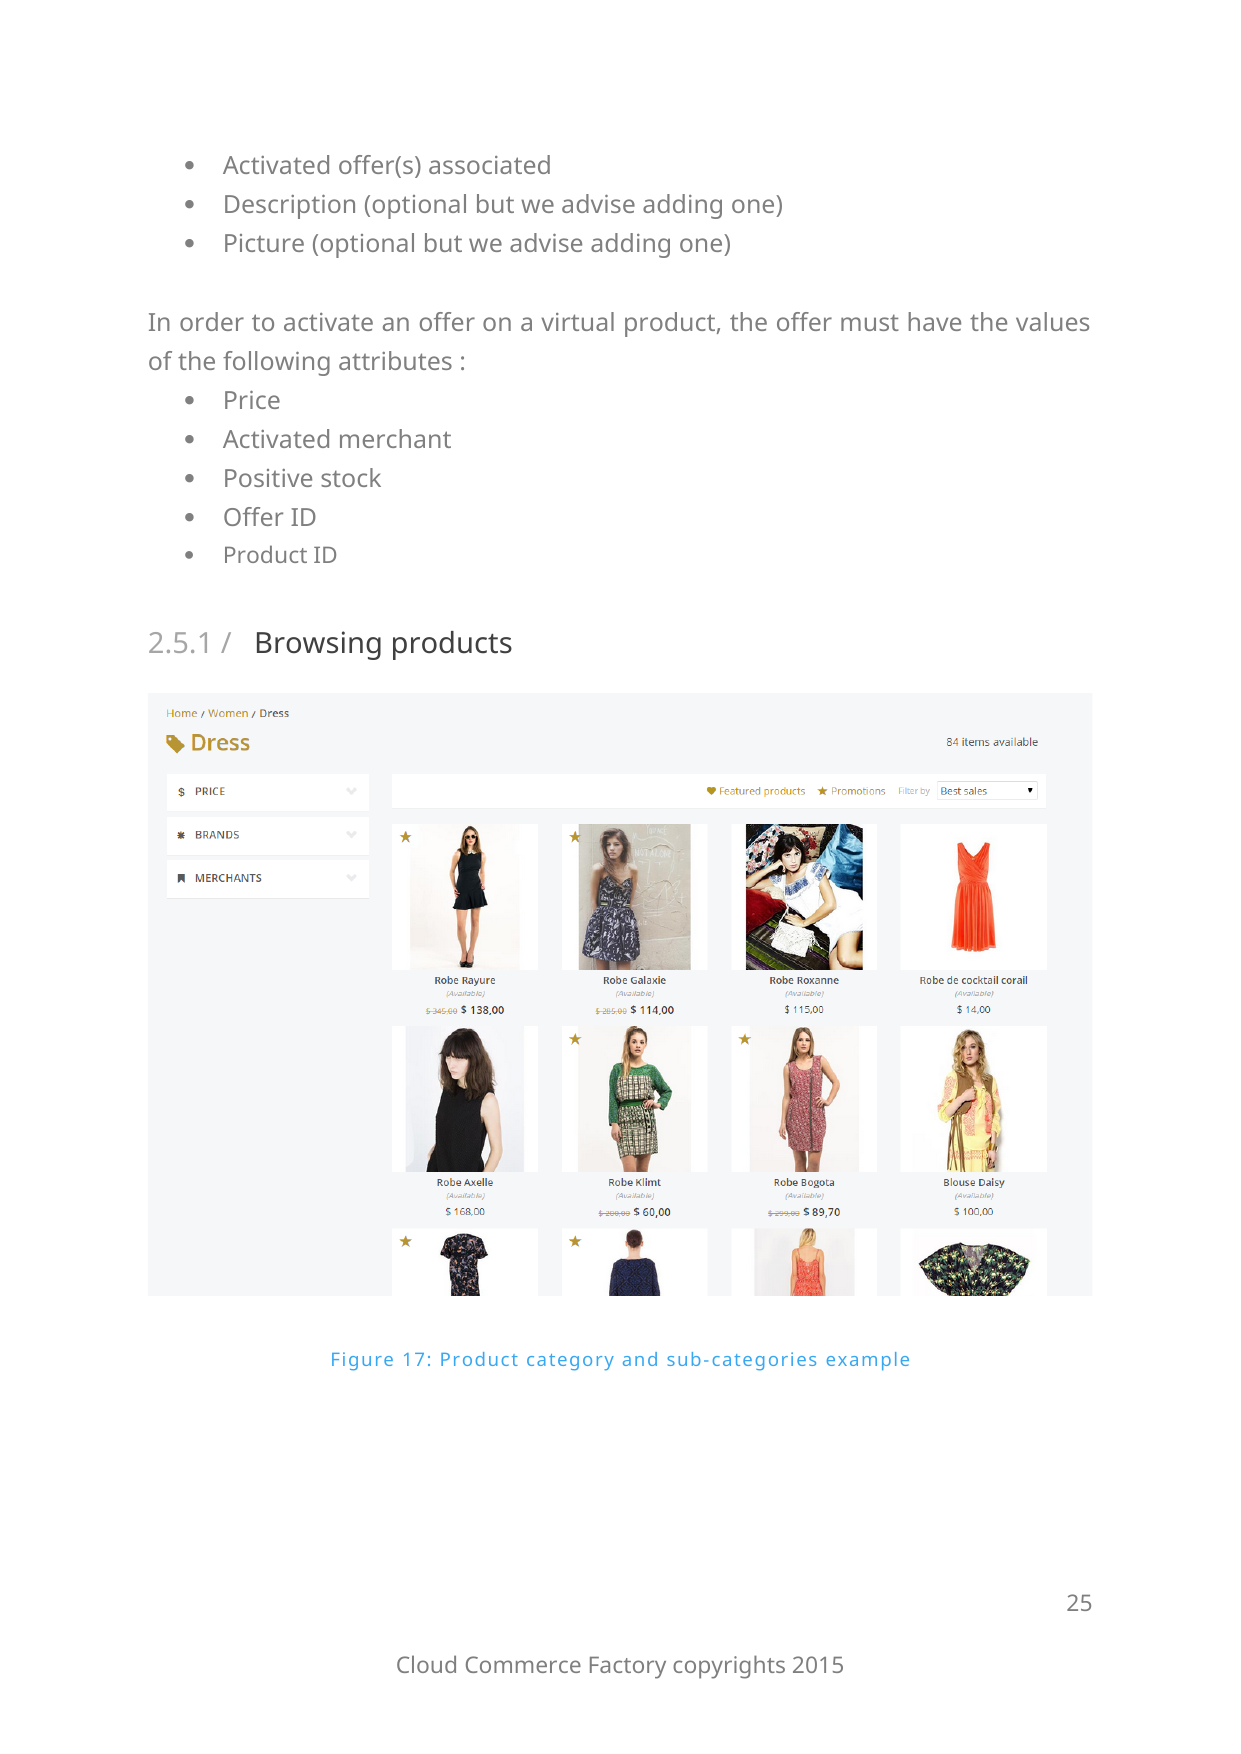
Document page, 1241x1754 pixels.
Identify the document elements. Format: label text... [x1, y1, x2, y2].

list Activated merchant [185, 422, 1093, 456]
subtitle Figure 17: Product category and sub-categories example [148, 1346, 1093, 1372]
list Product ID [185, 539, 1093, 571]
subtitle Browsing products [148, 623, 1093, 662]
list Description (optional but we advise adding one) [185, 187, 1093, 221]
list Activated offer(s) associated [185, 148, 1093, 182]
list Positive stock [185, 461, 1093, 495]
picture [147, 693, 1093, 1296]
list Picture (optional but we advise adding one) [185, 226, 1093, 260]
list Offer ID [185, 500, 1093, 534]
list Price [185, 383, 1093, 417]
text In order to activate an offer on a virtual product, the offer must have the values of the following attributes : [148, 304, 1093, 377]
